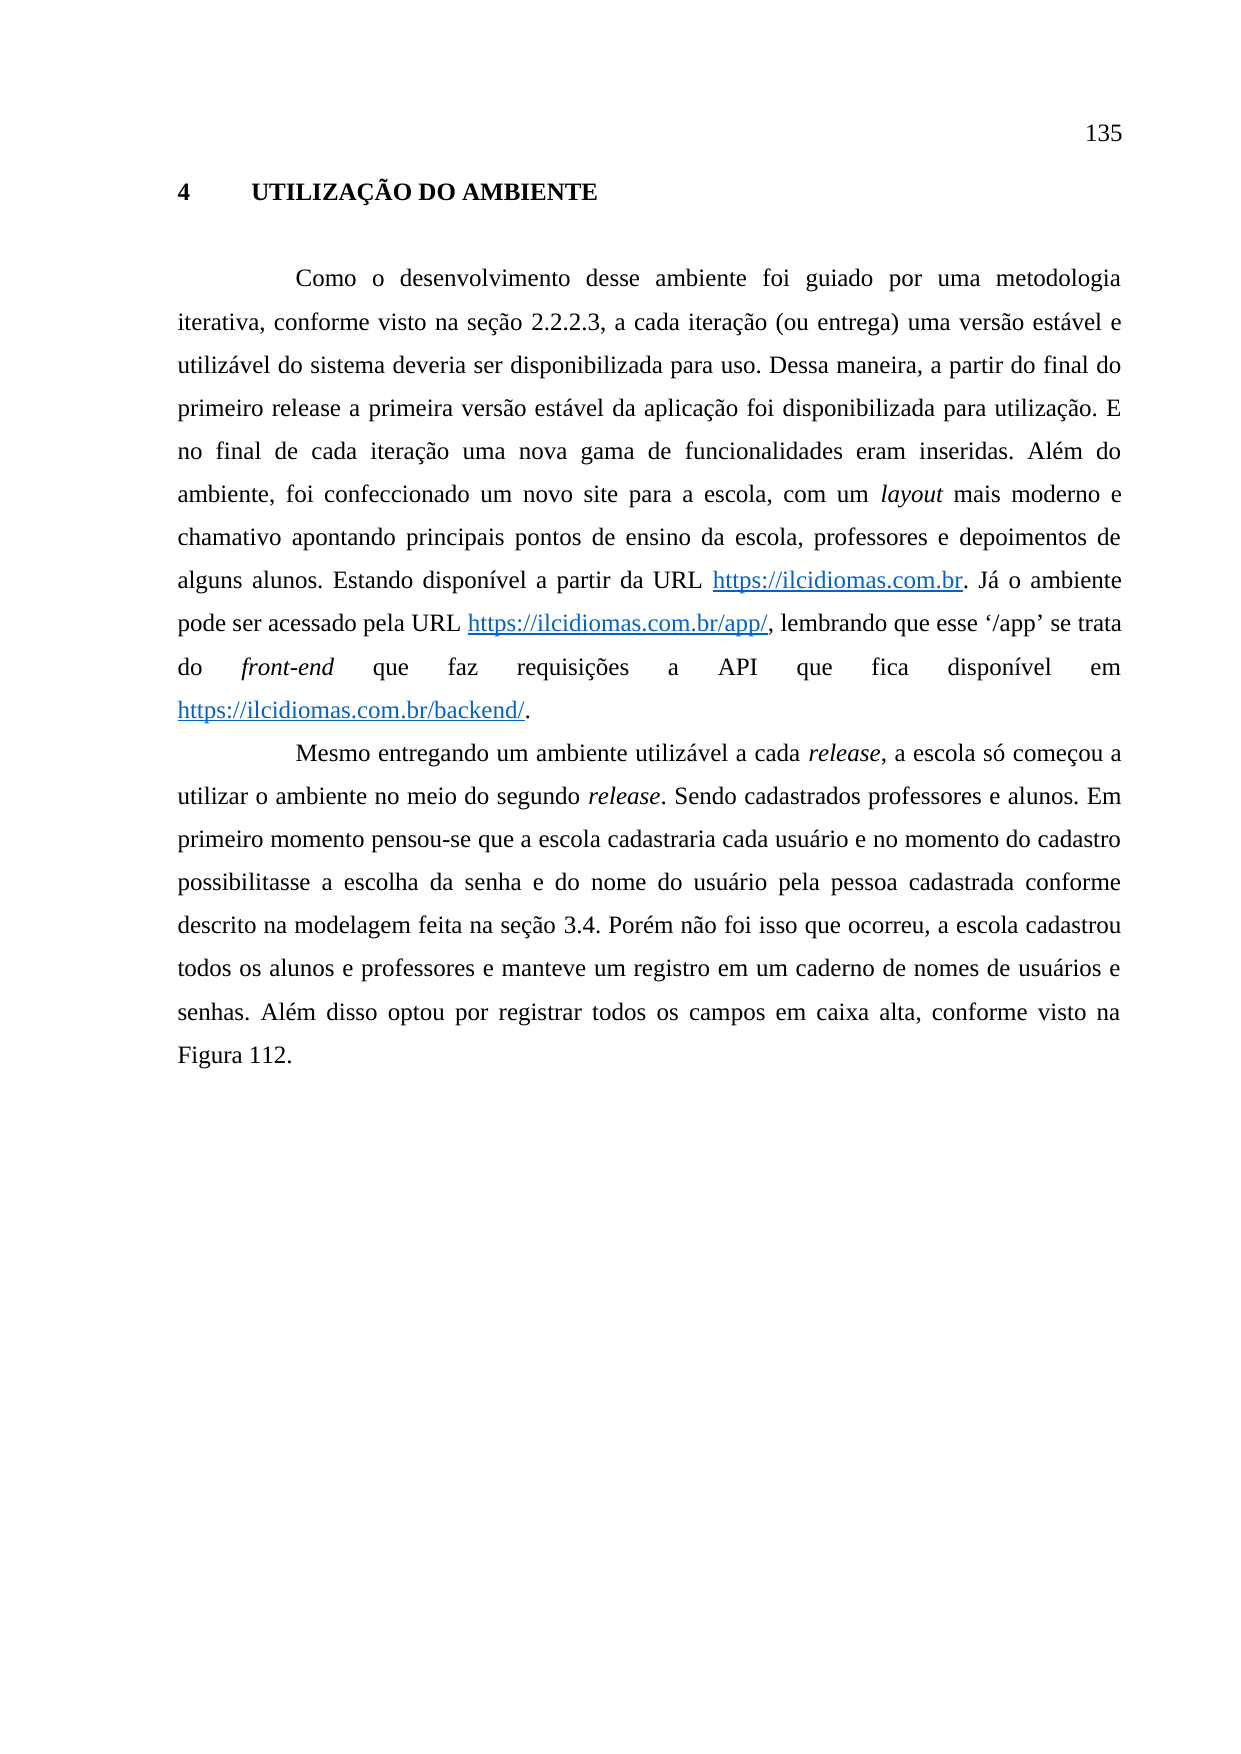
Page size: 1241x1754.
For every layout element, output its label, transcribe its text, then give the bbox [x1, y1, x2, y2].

subtitle Utilização do ambiente [177, 177, 1122, 206]
text Como o desenvolvimento desse ambiente foi guiado por uma metodologia iterativa, conforme visto na seção 2.2.2.3, a cada iteração (ou entrega) uma versão estável e utilizável do sistema deveria ser disponibilizada para uso. Dessa maneira, a partir do final do primeiro release a primeira versão estável da aplicação foi disponibilizada para utilização. E no final de cada iteração uma nova gama de funcionalidades eram inseridas. Além do ambiente, foi confeccionado um novo site para a escola, com um layout mais moderno e chamativo apontando principais pontos de ensino da escola, professores e depoimentos de alguns alunos. Estando disponível a partir da URL https://ilcidiomas.com.br. Já o ambiente pode ser acessado pela URL https://ilcidiomas.com.br/app/, lembrando que esse ‘/app’ se trata do front-end que faz requisições a API que fica disponível em https://ilcidiomas.com.br/backend/. [177, 263, 1122, 723]
text Mesmo entregando um ambiente utilizável a cada release, a escola só começou a utilizar o ambiente no meio do segundo release. Sendo cadastrados professores e alunos. Em primeiro momento pensou-se que a escola cadastraria cada usuário e no momento do cadastro possibilitasse a escolha da senha e do nome do usuário pela pessoa cadastrada conforme descrito na modelagem feita na seção 3.4. Porém não foi isso que ocorreu, a escola cadastrou todos os alunos e professores e manteve um registro em um caderno de nomes de usuários e senhas. Além disso optou por registrar todos os campos em caixa alta, conforme visto na Figura 112. [177, 738, 1122, 1068]
